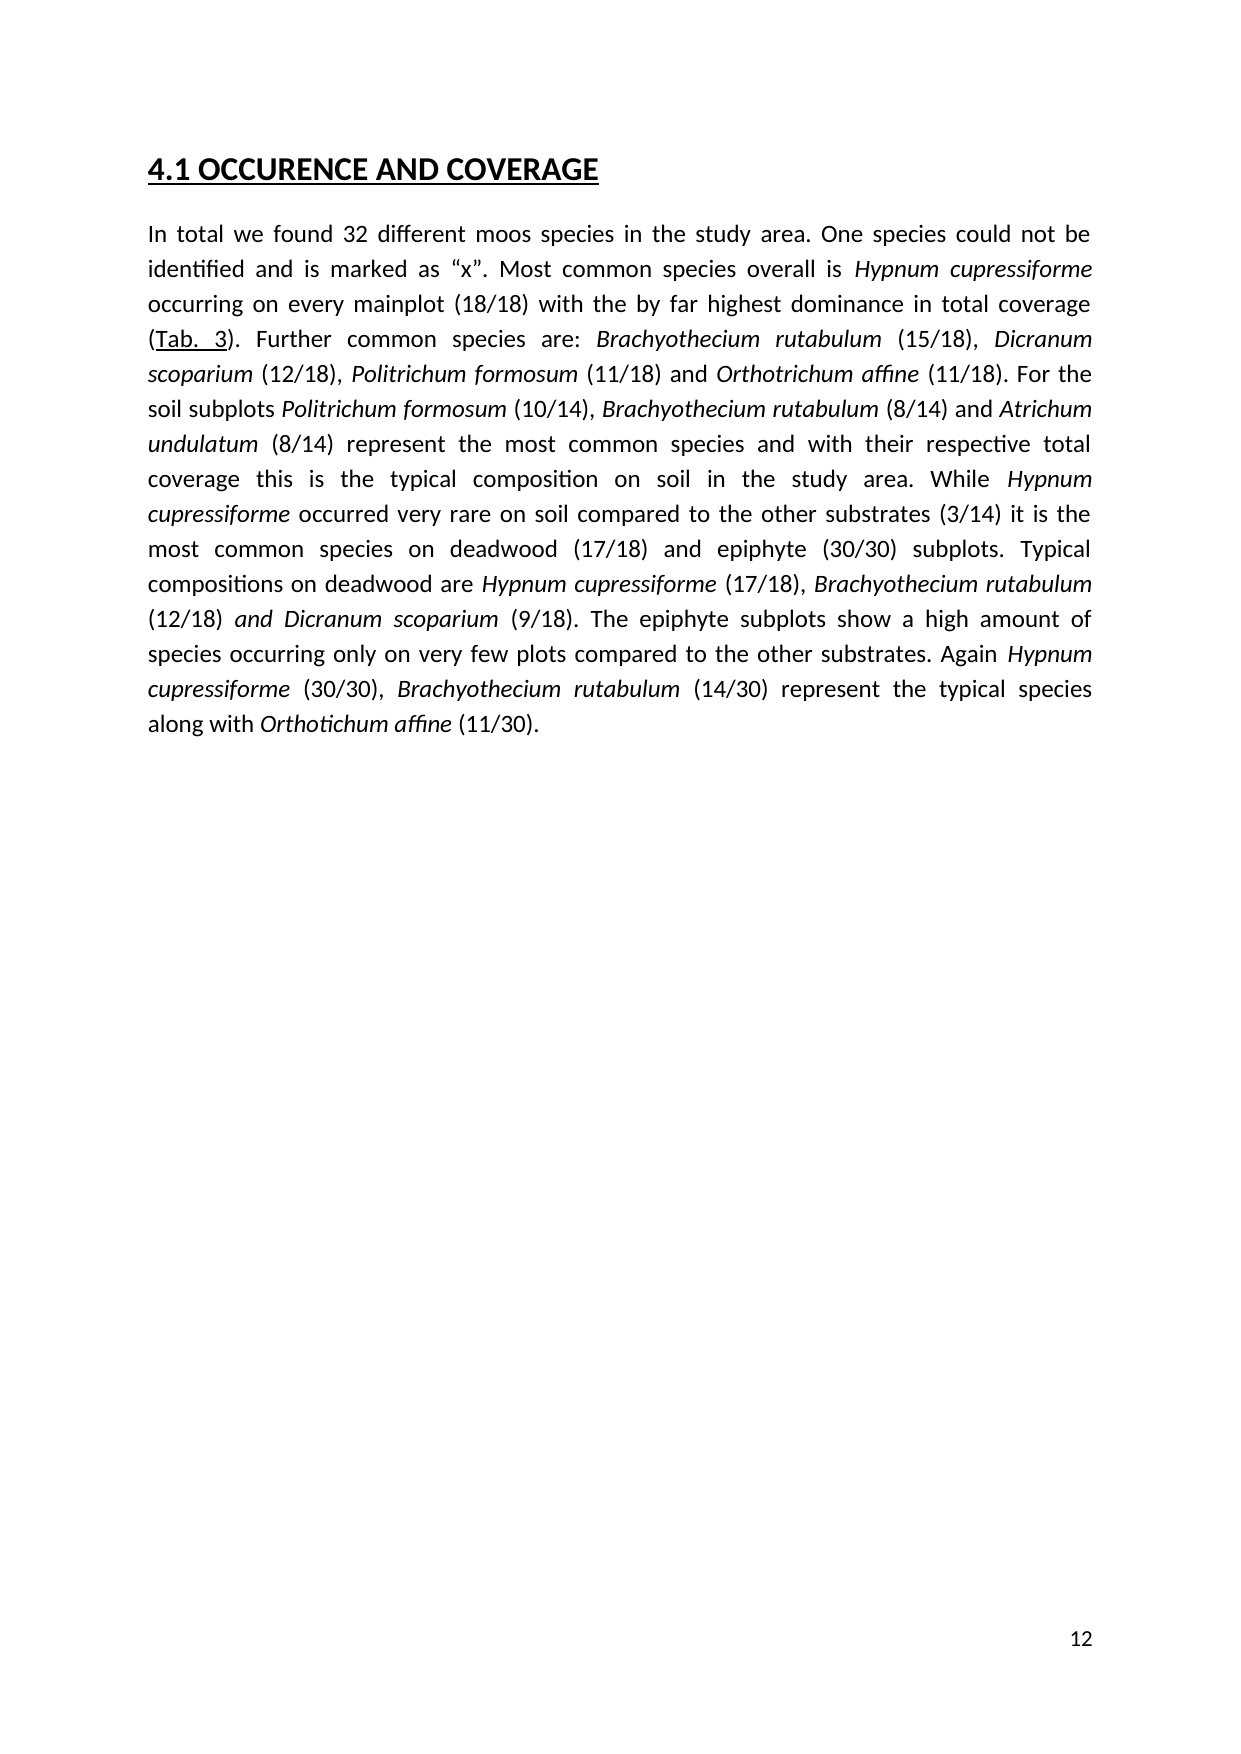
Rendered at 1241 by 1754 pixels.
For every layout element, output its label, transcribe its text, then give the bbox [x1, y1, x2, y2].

text 4.1 Occurence and Coverage [148, 148, 1092, 188]
text In total we found 32 different moos species in the study area. One species could not be identified and is marked as “x”. Most common species overall is Hypnum cupressiforme occurring on every mainplot (18/18) with the by far highest dominance in total coverage (Tab. 3). Further common species are: Brachyothecium rutabulum (15/18), Dicranum scoparium (12/18), Politrichum formosum (11/18) and Orthotrichum affine (11/18). For the soil subplots Politrichum formosum (10/14), Brachyothecium rutabulum (8/14) and Atrichum undulatum (8/14) represent the most common species and with their respective total coverage this is the typical composition on soil in the study area. While Hypnum cupressiforme occurred very rare on soil compared to the other substrates (3/14) it is the most common species on deadwood (17/18) and epiphyte (30/30) subplots. Typical compositions on deadwood are Hypnum cupressiforme (17/18), Brachyothecium rutabulum (12/18) and Dicranum scoparium (9/18). The epiphyte subplots show a high amount of species occurring only on very few plots compared to the other substrates. Again Hypnum cupressiforme (30/30), Brachyothecium rutabulum (14/30) represent the typical species along with Orthotichum affine (11/30). [148, 218, 1092, 739]
